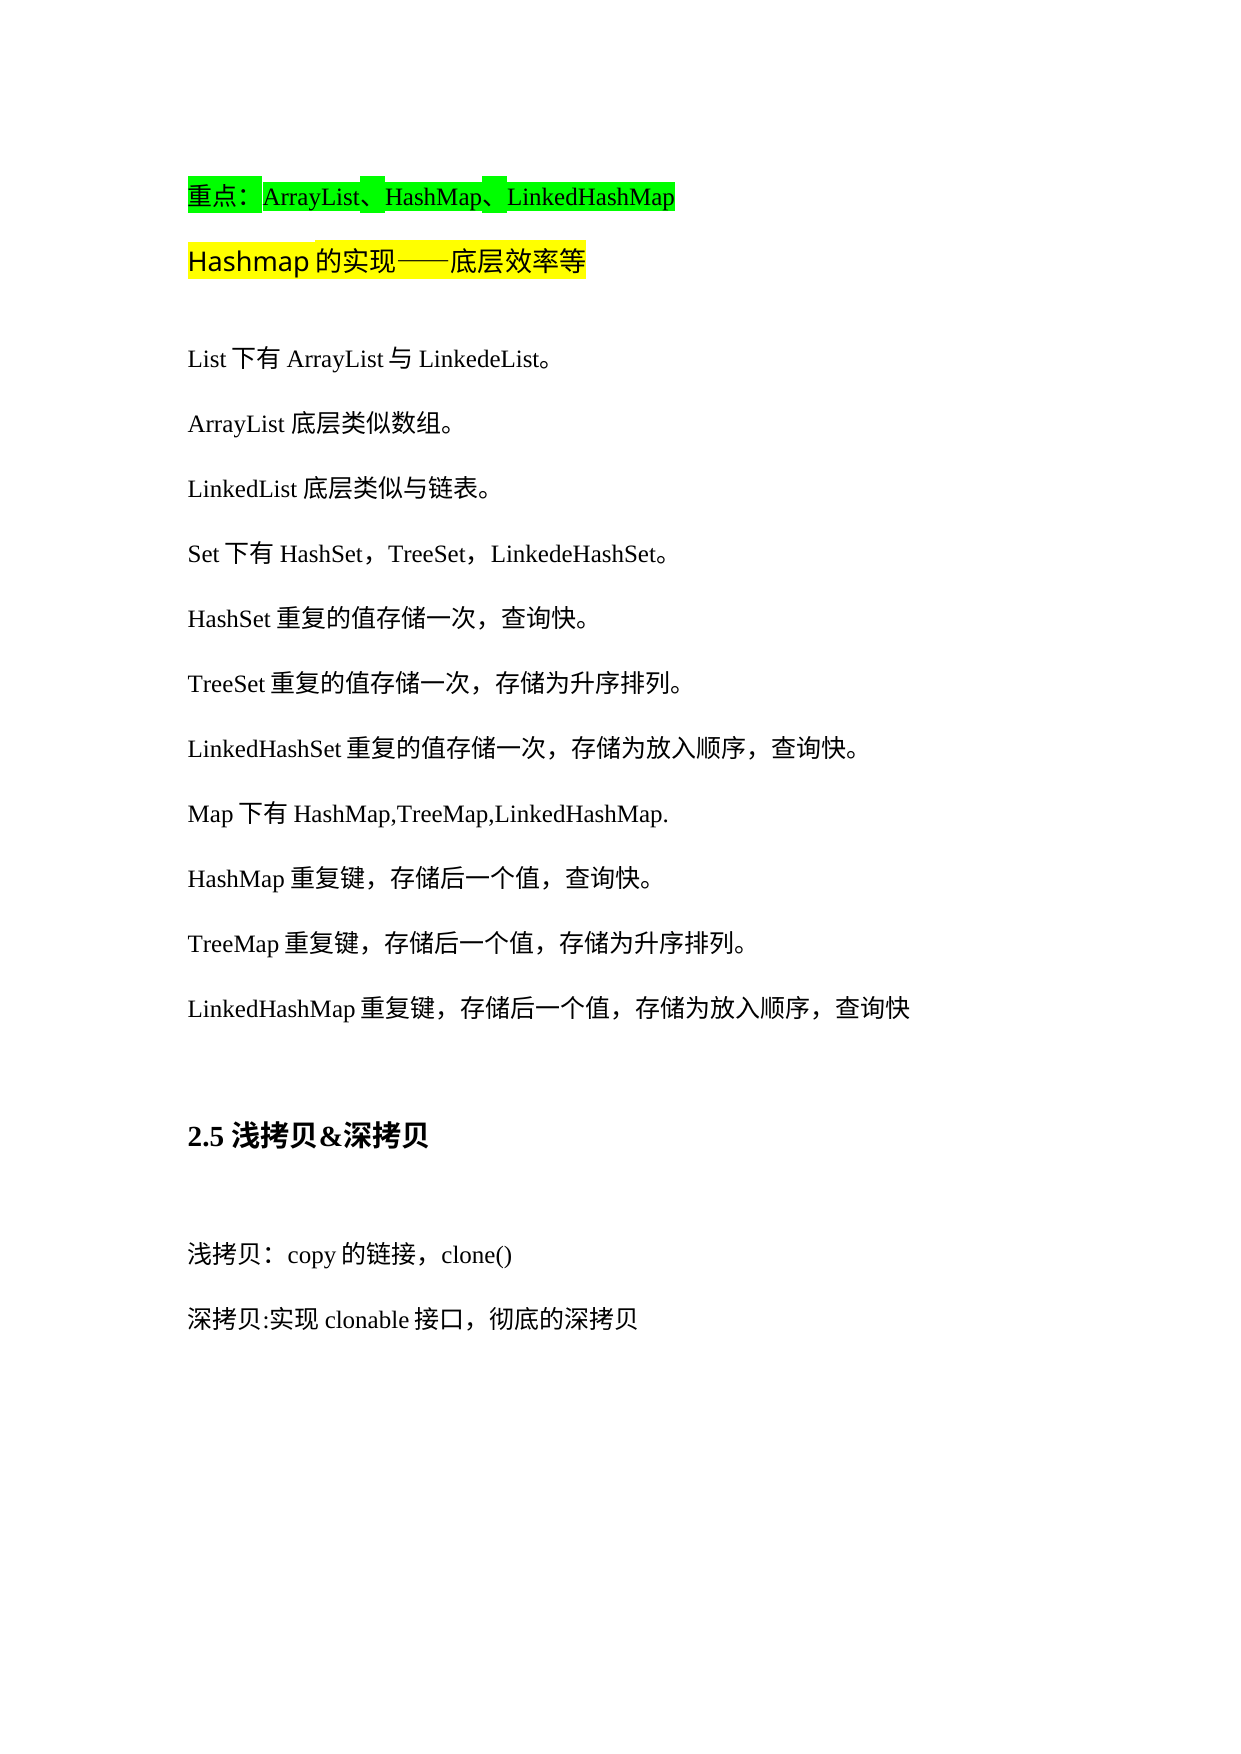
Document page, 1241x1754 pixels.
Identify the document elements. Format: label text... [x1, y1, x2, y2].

text HashSet重复的值存储一次，查询快。 [187, 584, 1053, 649]
text LinkedHashSet重复的值存储一次，存储为放入顺序，查询快。 [187, 714, 1053, 779]
text List下有ArrayList与LinkedeList。 [187, 324, 1053, 389]
text 浅拷贝：copy的链接，clone() [187, 1220, 1053, 1285]
text Set下有HashSet，TreeSet，LinkedeHashSet。 [187, 519, 1053, 584]
text LinkedHashMap重复键，存储后一个值，存储为放入顺序，查询快 [187, 974, 1053, 1039]
text LinkedList 底层类似与链表。 [187, 454, 1053, 519]
text TreeSet重复的值存储一次，存储为升序排列。 [187, 649, 1053, 714]
text ArrayList 底层类似数组。 [187, 389, 1053, 454]
subtitle 2.5 浅拷贝&深拷贝 [187, 1101, 1053, 1166]
text TreeMap重复键，存储后一个值，存储为升序排列。 [187, 909, 1053, 974]
text 深拷贝:实现clonable接口，彻底的深拷贝 [187, 1285, 1053, 1350]
text 重点：ArrayList、HashMap、LinkedHashMap [187, 162, 1053, 227]
text HashMap重复键，存储后一个值，查询快。 [187, 844, 1053, 909]
text Map下有HashMap,TreeMap,LinkedHashMap. [187, 779, 1053, 844]
text Hashmap的实现——底层效率等 [187, 227, 1053, 292]
